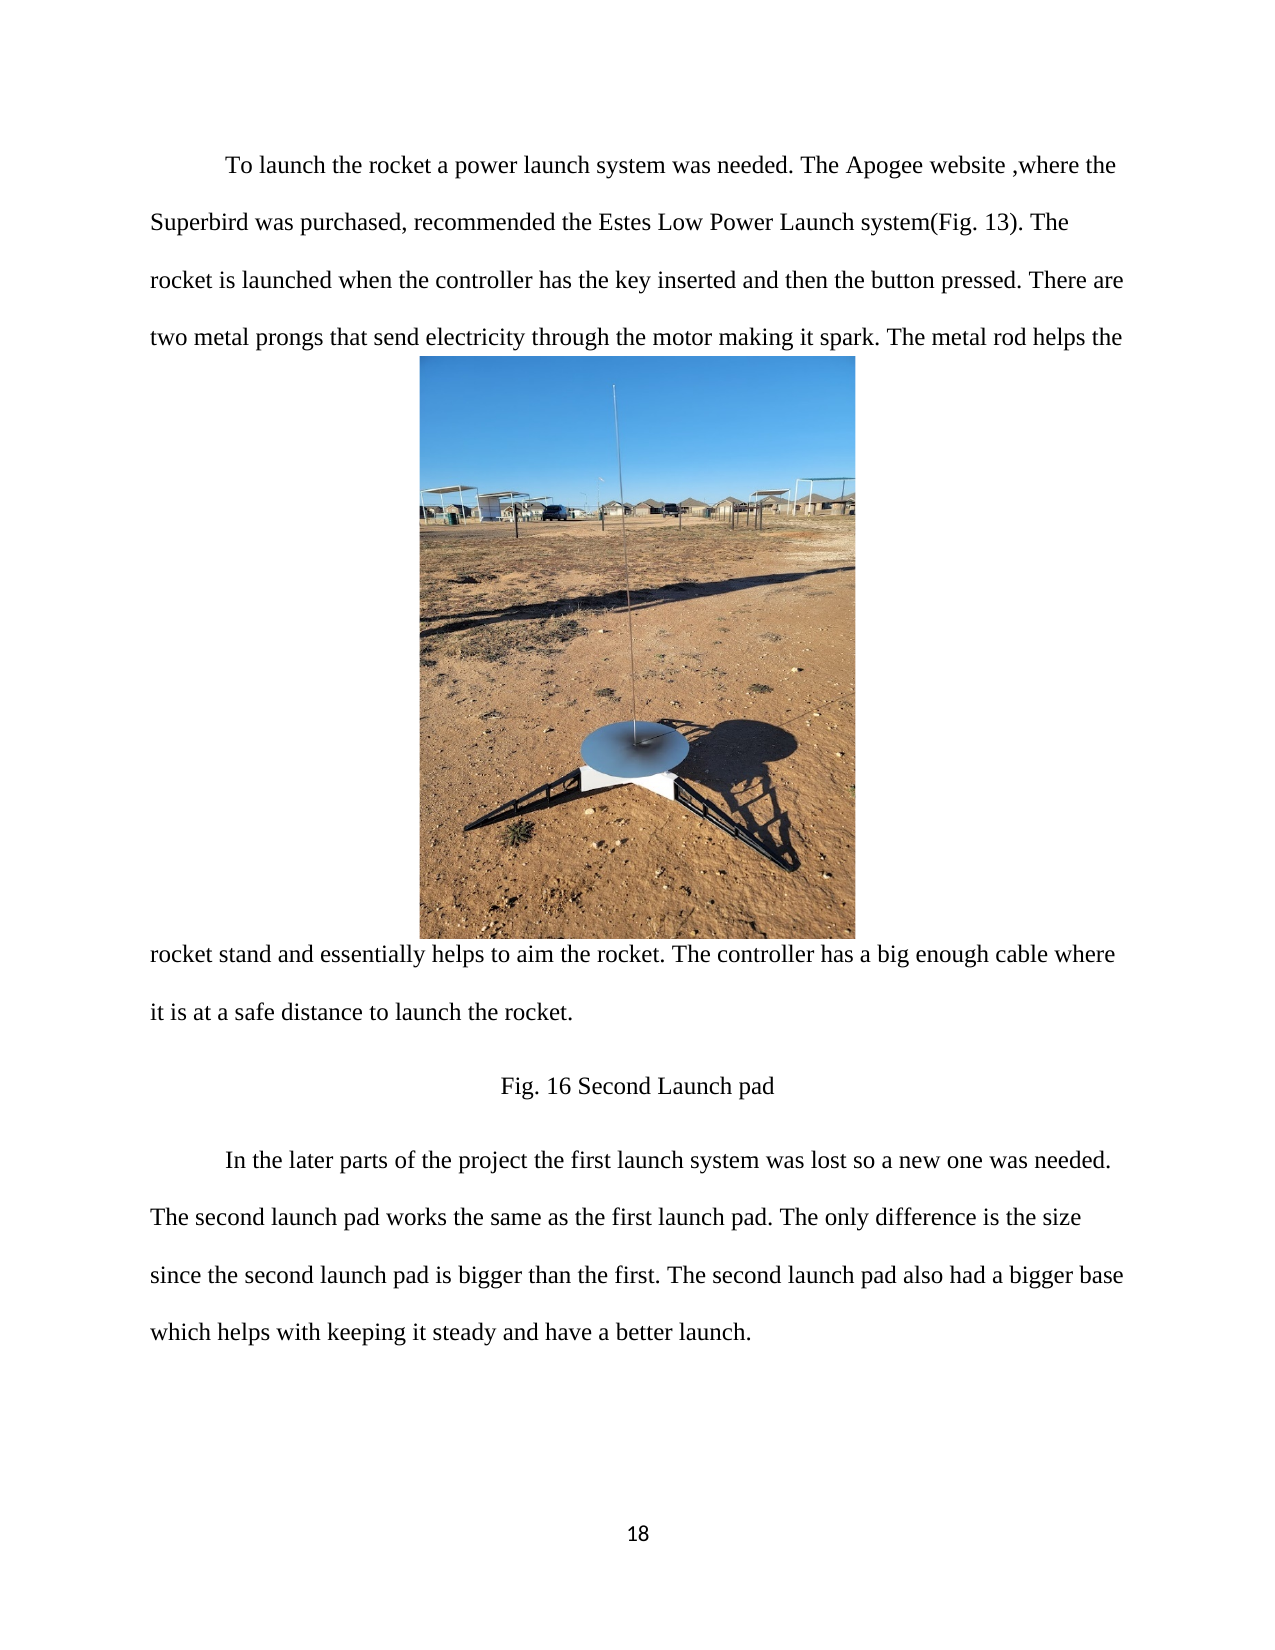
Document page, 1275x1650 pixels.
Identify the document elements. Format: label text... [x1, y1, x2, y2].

text Fig. 16 Second Launch pad [150, 1071, 1125, 1099]
picture [419, 356, 856, 939]
text In the later parts of the project the first launch system was lost so a new one was needed. The second launch pad works the same as the first launch pad. The only difference is the size since the second launch pad is bigger than the first. The second launch pad also had a bigger base which helps with keeping it steady and have a better launch. [150, 1145, 1125, 1346]
